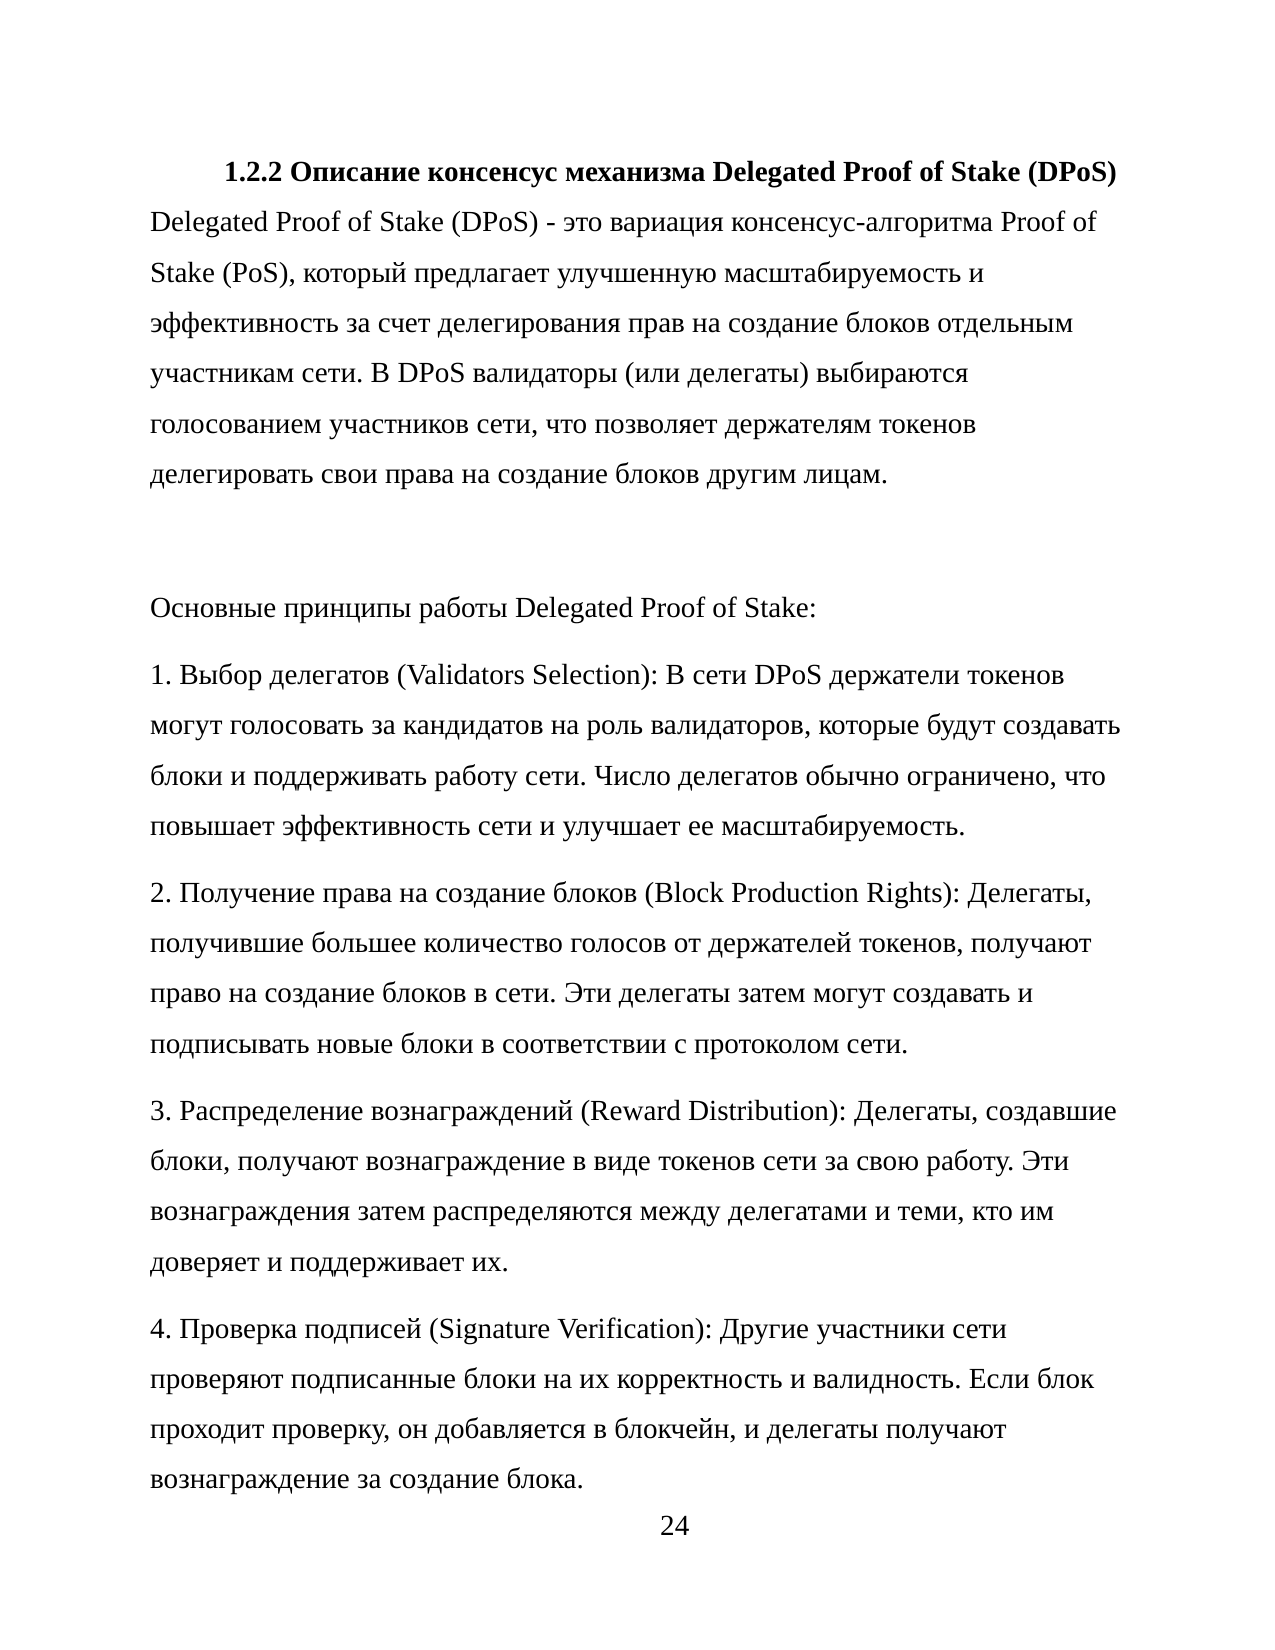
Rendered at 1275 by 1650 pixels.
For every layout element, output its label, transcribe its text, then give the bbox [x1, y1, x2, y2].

text 3. Распределение вознаграждений (Reward Distribution): Делегаты, создавшие блоки, получают вознаграждение в виде токенов сети за свою работу. Эти вознаграждения затем распределяются между делегатами и теми, кто им доверяет и поддерживает их. [150, 1093, 1125, 1277]
text Delegated Proof of Stake (DPoS) - это вариация консенсус-алгоритма Proof of Stake (PoS), который предлагает улучшенную масштабируемость и эффективность за счет делегирования прав на создание блоков отдельным участникам сети. В DPoS валидаторы (или делегаты) выбираются голосованием участников сети, что позволяет держателям токенов делегировать свои права на создание блоков другим лицам. [150, 204, 1125, 489]
text 1. Выбор делегатов (Validators Selection): В сети DPoS держатели токенов могут голосовать за кандидатов на роль валидаторов, которые будут создавать блоки и поддерживать работу сети. Число делегатов обычно ограничено, что повышает эффективность сети и улучшает ее масштабируемость. [150, 657, 1125, 841]
text Основные принципы работы Delegated Proof of Stake: [150, 590, 1125, 623]
subtitle 1.2.2 Описание консенсус механизма Delegated Proof of Stake (DPoS) [150, 154, 1125, 188]
text 2. Получение права на создание блоков (Block Production Rights): Делегаты, получившие большее количество голосов от держателей токенов, получают право на создание блоков в сети. Эти делегаты затем могут создавать и подписывать новые блоки в соответствии с протоколом сети. [150, 875, 1125, 1059]
text 4. Проверка подписей (Signature Verification): Другие участники сети проверяют подписанные блоки на их корректность и валидность. Если блок проходит проверку, он добавляется в блокчейн, и делегаты получают вознаграждение за создание блока. [150, 1311, 1125, 1495]
